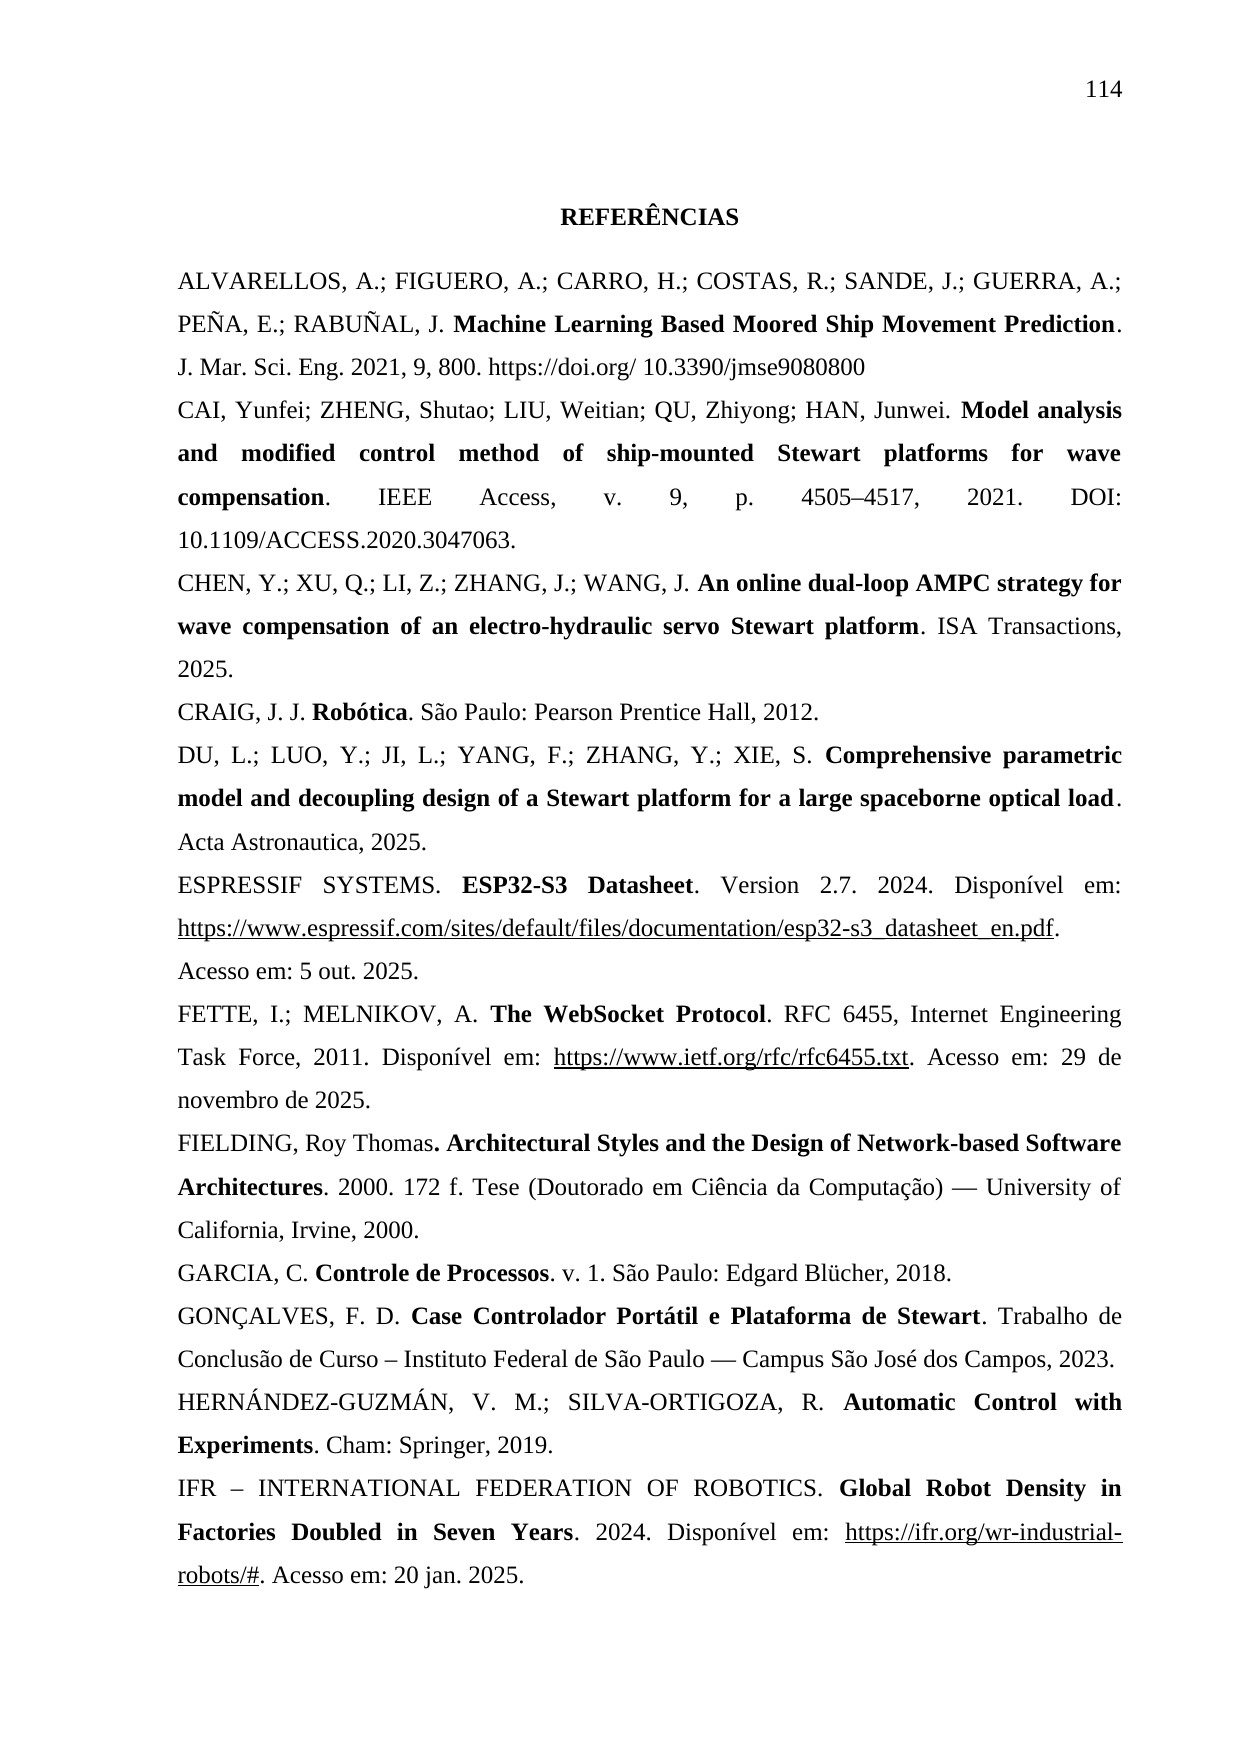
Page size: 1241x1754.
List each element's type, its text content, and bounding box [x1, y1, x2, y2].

subtitle REFERÊNCIAS [177, 202, 1122, 231]
text HERNÁNDEZ-GUZMÁN, V. M.; SILVA-ORTIGOZA, R. Automatic Control with Experiments. Cham: Springer, 2019. [177, 1387, 1122, 1459]
text DU, L.; LUO, Y.; JI, L.; YANG, F.; ZHANG, Y.; XIE, S. Comprehensive parametric model and decoupling design of a Stewart platform for a large spaceborne optical load. Acta Astronautica, 2025. [177, 740, 1122, 855]
text FETTE, I.; MELNIKOV, A. The WebSocket Protocol. RFC 6455, Internet Engineering Task Force, 2011. Disponível em: https://www.ietf.org/rfc/rfc6455.txt. Acesso em: 29 de novembro de 2025. [177, 999, 1122, 1114]
text IFR – INTERNATIONAL FEDERATION OF ROBOTICS. Global Robot Density in Factories Doubled in Seven Years. 2024. Disponível em: https://ifr.org/wr-industrial-robots/#. Acesso em: 20 jan. 2025. [177, 1473, 1122, 1588]
text ESPRESSIF SYSTEMS. ESP32-S3 Datasheet. Version 2.7. 2024. Disponível em: https://www.espressif.com/sites/default/files/documentation/esp32-s3_datasheet_en.pdf. Acesso em: 5 out. 2025. [177, 870, 1122, 985]
text CRAIG, J. J. Robótica. São Paulo: Pearson Prentice Hall, 2012. [177, 697, 1122, 726]
text GARCIA, C. Controle de Processos. v. 1. São Paulo: Edgard Blücher, 2018. [177, 1258, 1122, 1287]
text ALVARELLOS, A.; FIGUERO, A.; CARRO, H.; COSTAS, R.; SANDE, J.; GUERRA, A.; PEÑA, E.; RABUÑAL, J. Machine Learning Based Moored Ship Movement Prediction. J. Mar. Sci. Eng. 2021, 9, 800. https://doi.org/ 10.3390/jmse9080800 [177, 266, 1122, 381]
text GONÇALVES, F. D. Case Controlador Portátil e Plataforma de Stewart. Trabalho de Conclusão de Curso – Instituto Federal de São Paulo — Campus São José dos Campos, 2023. [177, 1301, 1122, 1373]
text FIELDING, Roy Thomas. Architectural Styles and the Design of Network-based Software Architectures. 2000. 172 f. Tese (Doutorado em Ciência da Computação) — University of California, Irvine, 2000. [177, 1128, 1122, 1243]
text CHEN, Y.; XU, Q.; LI, Z.; ZHANG, J.; WANG, J. An online dual-loop AMPC strategy for wave compensation of an electro-hydraulic servo Stewart platform. ISA Transactions, 2025. [177, 568, 1122, 683]
text CAI, Yunfei; ZHENG, Shutao; LIU, Weitian; QU, Zhiyong; HAN, Junwei. Model analysis and modified control method of ship-mounted Stewart platforms for wave compensation. IEEE Access, v. 9, p. 4505–4517, 2021. DOI: 10.1109/ACCESS.2020.3047063. [177, 395, 1122, 553]
